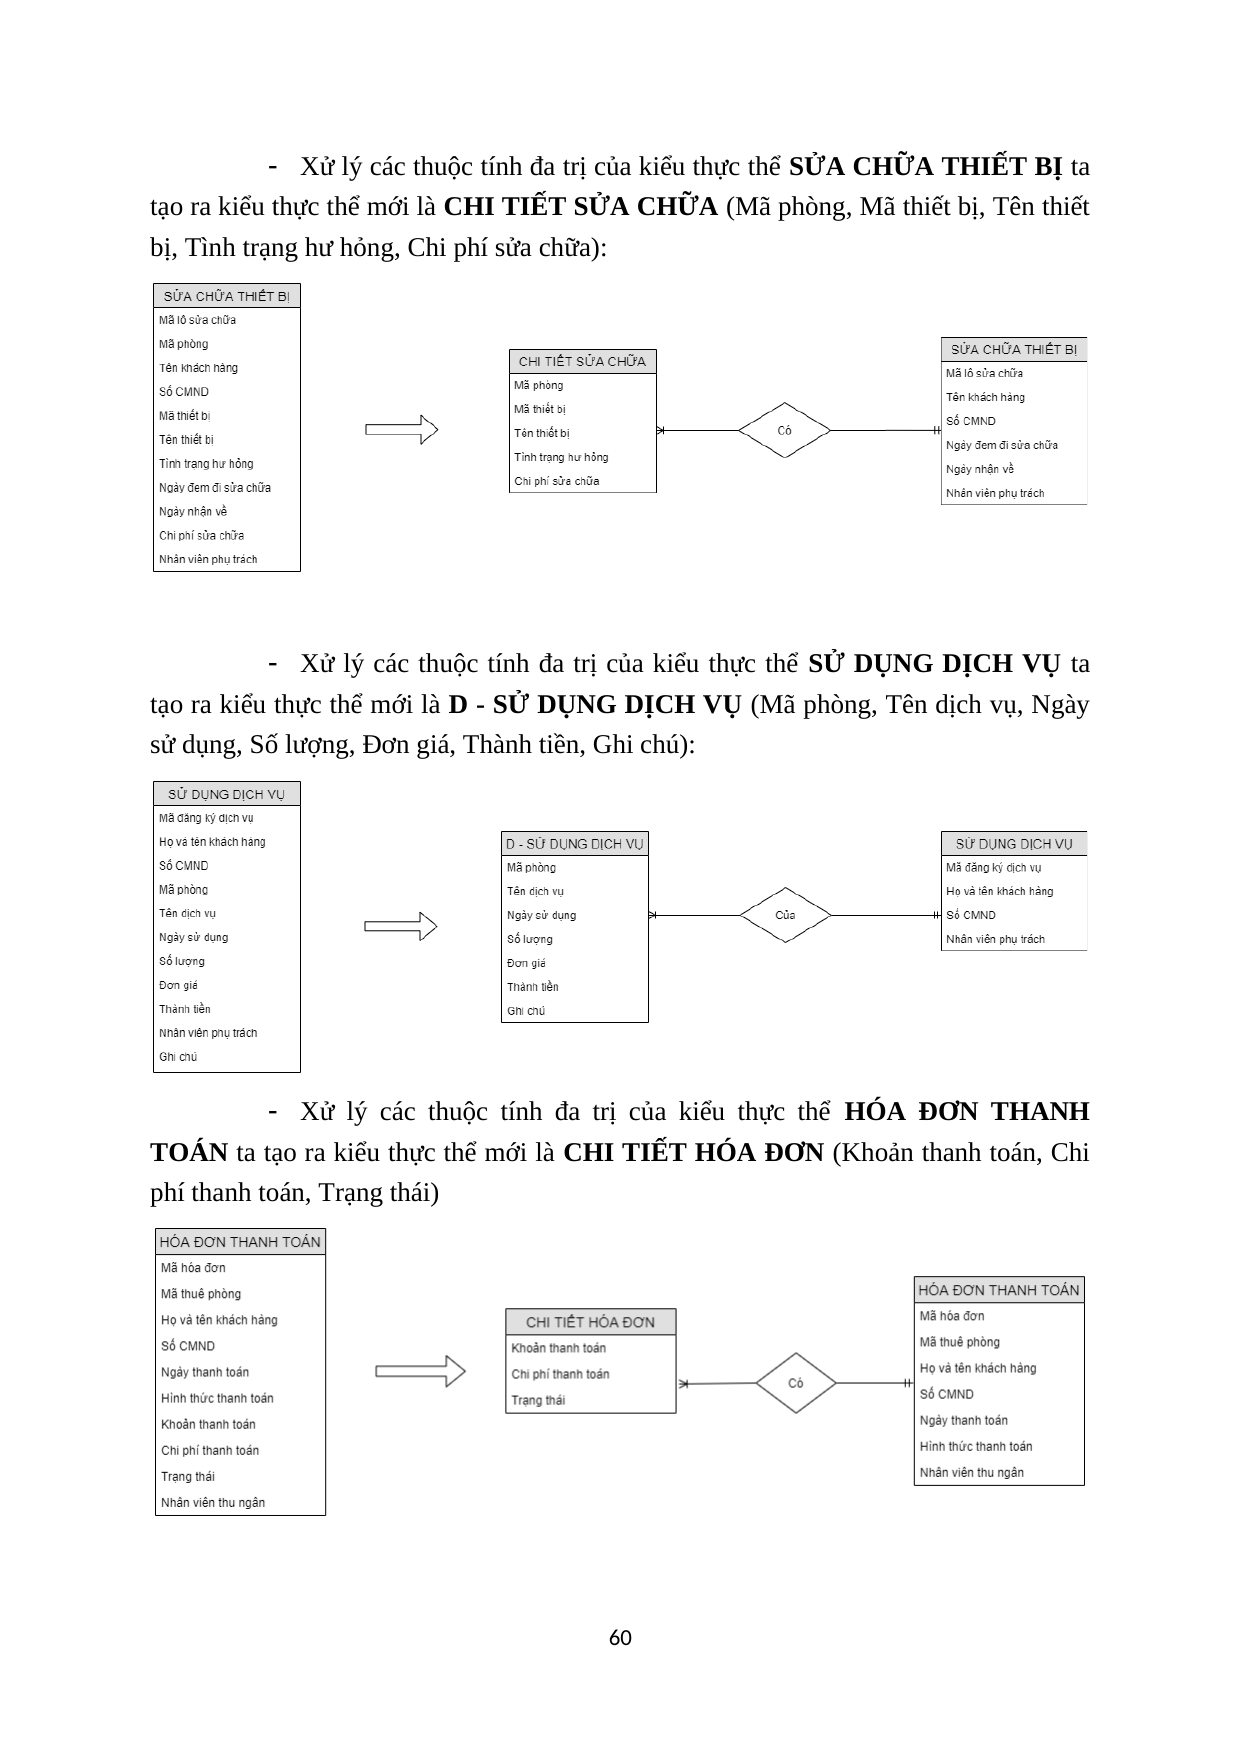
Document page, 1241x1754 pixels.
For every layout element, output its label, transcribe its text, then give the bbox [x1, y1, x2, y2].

picture [153, 781, 1088, 1075]
picture [153, 283, 1088, 574]
picture [155, 1228, 1086, 1519]
list Xử lý các thuộc tính đa trị của kiểu thực thể SỬA CHỮA THIẾT BỊ ta tạo ra kiểu thực thể mới là CHI TIẾT SỬA CHỮA (Mã phòng, Mã thiết bị, Tên thiết bị, Tình trạng hư hỏng, Chi phí sửa chữa): [150, 150, 1090, 262]
list Xử lý các thuộc tính đa trị của kiểu thực thể SỬ DỤNG DỊCH VỤ ta tạo ra kiểu thực thể mới là D - SỬ DỤNG DỊCH VỤ (Mã phòng, Tên dịch vụ, Ngày sử dụng, Số lượng, Đơn giá, Thành tiền, Ghi chú): [150, 647, 1090, 759]
list Xử lý các thuộc tính đa trị của kiểu thực thể HÓA ĐƠN THANH TOÁN ta tạo ra kiểu thực thể mới là CHI TIẾT HÓA ĐƠN (Khoản thanh toán, Chi phí thanh toán, Trạng thái) [150, 1095, 1090, 1207]
